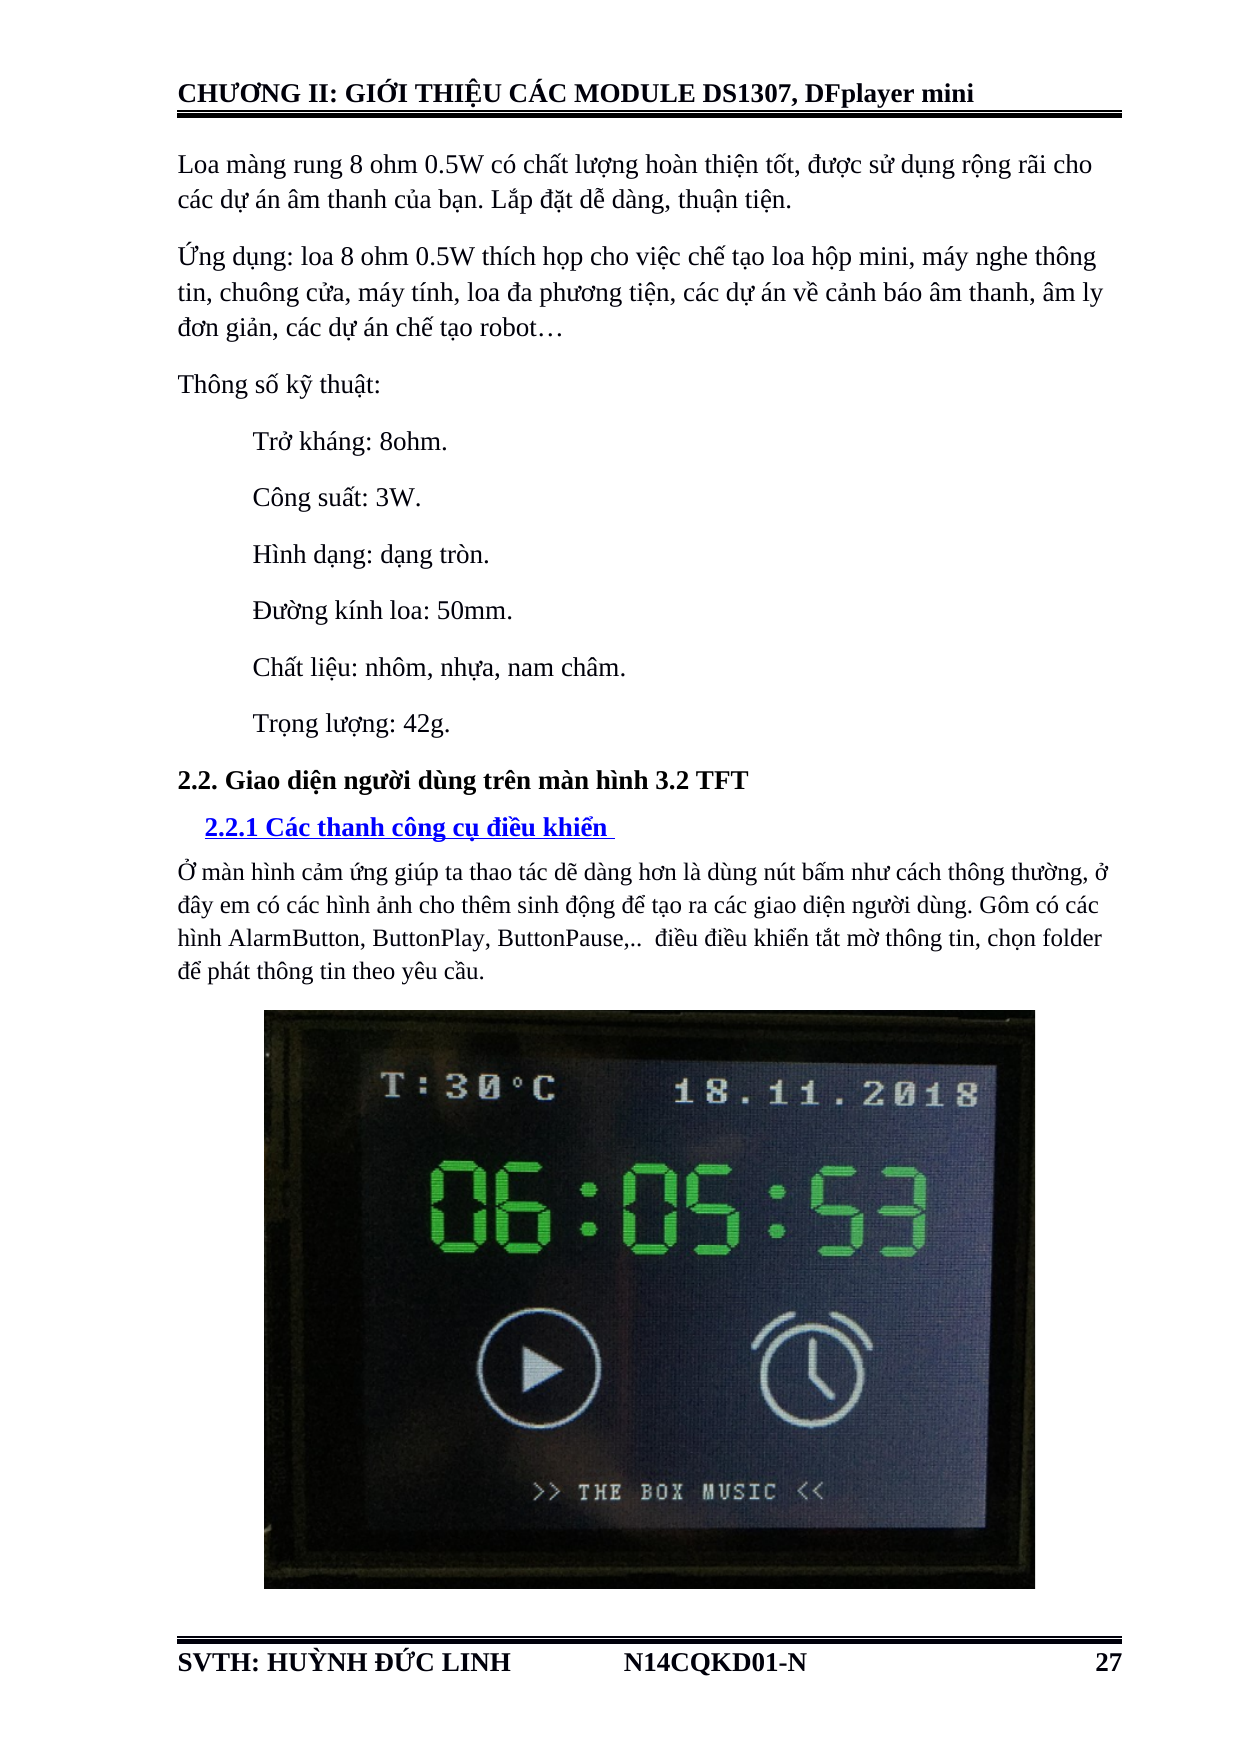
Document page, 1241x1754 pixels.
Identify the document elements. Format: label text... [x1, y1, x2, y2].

text Hình dạng: dạng tròn. [177, 538, 1122, 569]
text Ứng dụng: loa 8 ohm 0.5W thích họp cho việc chế tạo loa hộp mini, máy nghe thông tin, chuông cửa, máy tính, loa đa phương tiện, các dự án về cảnh báo âm thanh, âm ly đơn giản, các dự án chế tạo robot… [177, 240, 1122, 343]
text Trọng lượng: 42g. [177, 707, 1122, 738]
text Ở màn hình cảm ứng giúp ta thao tác dẽ dàng hơn là dùng nút bấm như cách thông thường, ở đây em có các hình ảnh cho thêm sinh động để tạo ra các giao diện người dùng. Gôm có các hình AlarmButton, ButtonPlay, ButtonPause,.. điều điều khiển tắt mờ thông tin, chọn folder để phát thông tin theo yêu cầu. [177, 857, 1122, 985]
picture [264, 1010, 1036, 1589]
text Thông số kỹ thuật: [177, 368, 1122, 399]
text 2.2. Giao diện người dùng trên màn hình 3.2 TFT [177, 764, 1122, 795]
text Chất liệu: nhôm, nhựa, nam châm. [177, 651, 1122, 682]
text Công suất: 3W. [177, 481, 1122, 512]
text Loa màng rung 8 ohm 0.5W có chất lượng hoàn thiện tốt, được sử dụng rộng rãi cho các dự án âm thanh của bạn. Lắp đặt dễ dàng, thuận tiện. [177, 148, 1122, 214]
text Trở kháng: 8ohm. [177, 424, 1122, 456]
text Đường kính loa: 50mm. [177, 594, 1122, 625]
text 2.2.1 Các thanh công cụ điều khiển [177, 811, 1122, 842]
